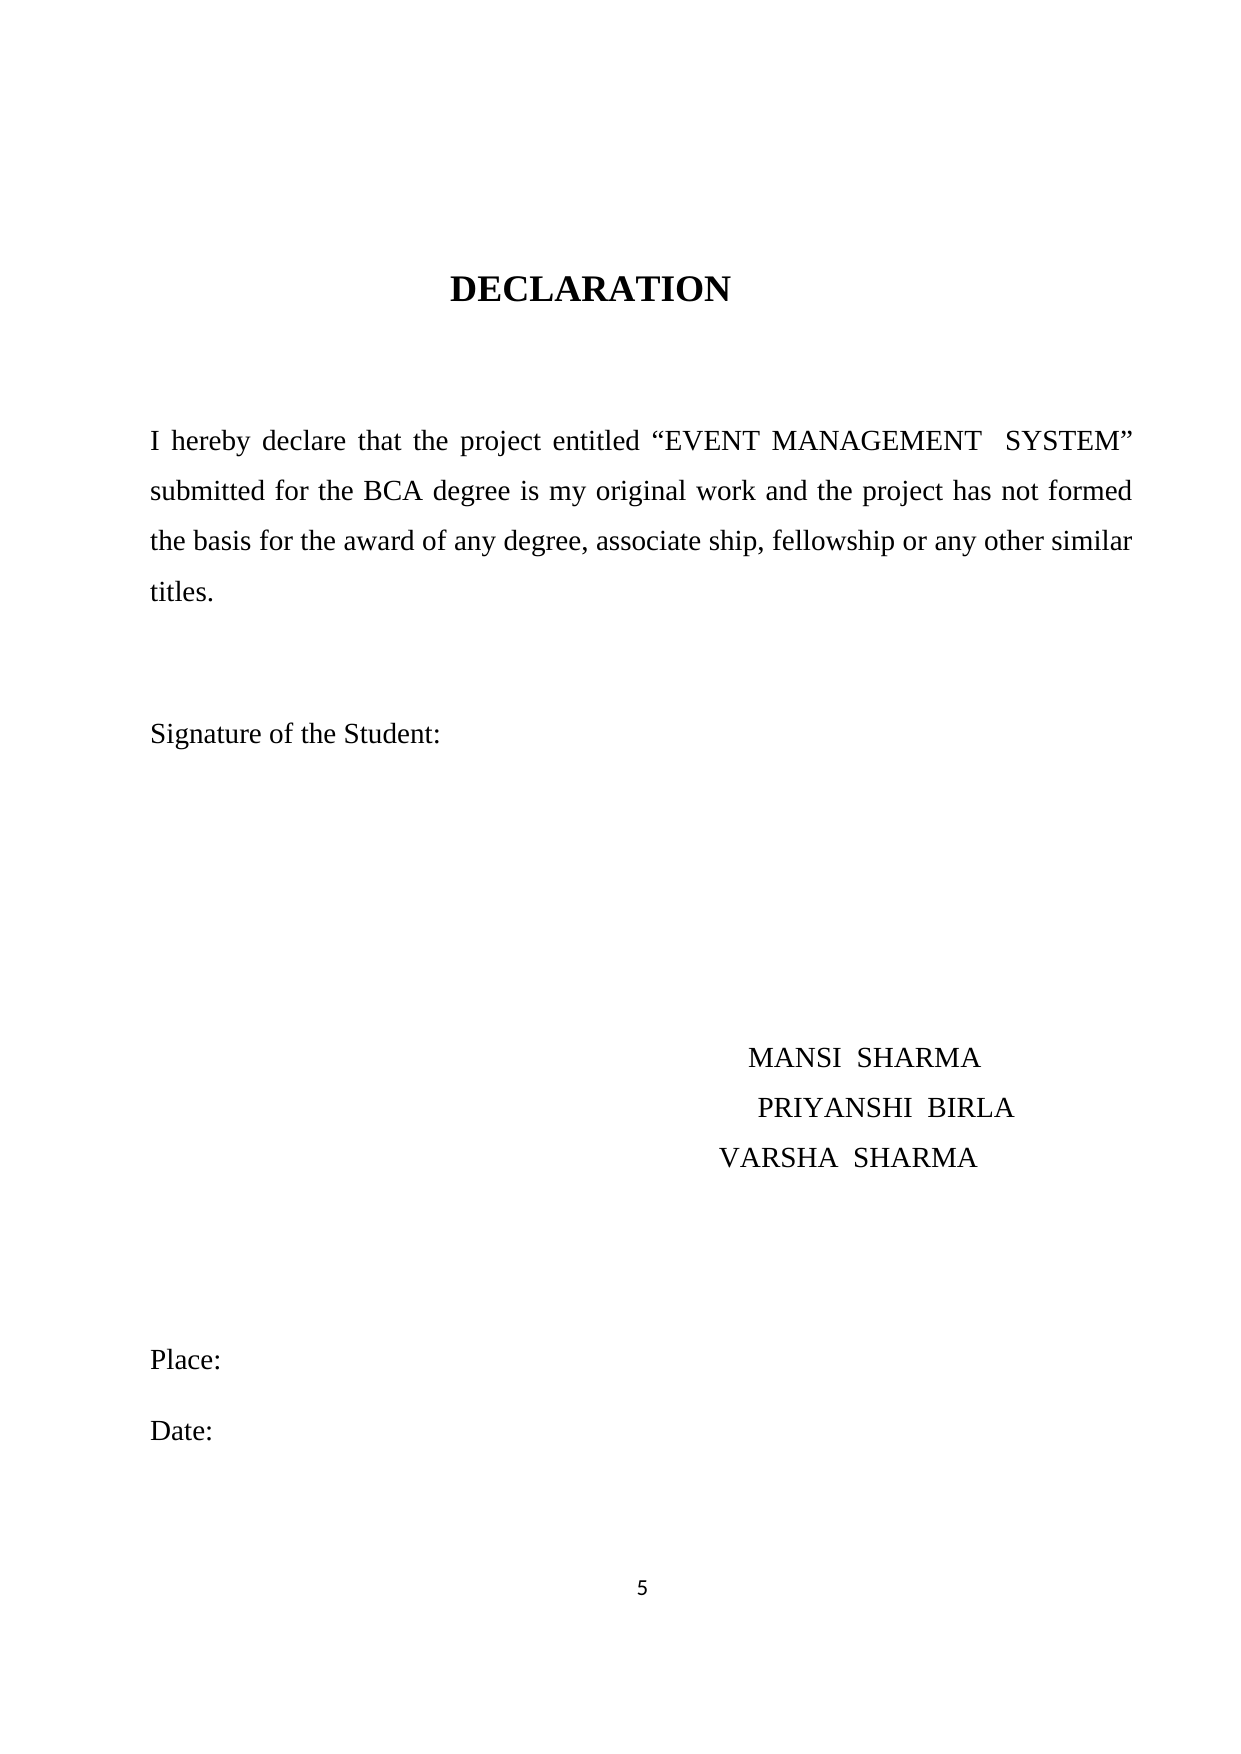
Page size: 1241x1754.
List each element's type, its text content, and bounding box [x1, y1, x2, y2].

text DECLARATION [450, 266, 1134, 309]
text PRIYANSHI BIRLA [150, 1090, 1134, 1124]
text Date: [150, 1413, 1134, 1447]
text Place: [150, 1342, 1134, 1375]
text MANSI SHARMA [150, 995, 1134, 1073]
text I hereby declare that the project entitled “EVENT MANAGEMENT SYSTEM” submitted for the BCA degree is my original work and the project has not formed the basis for the award of any degree, associate ship, fellowship or any other similar titles. [150, 423, 1134, 607]
text VARSHA SHARMA [150, 1141, 1134, 1325]
text Signature of the Student: [150, 716, 1134, 750]
